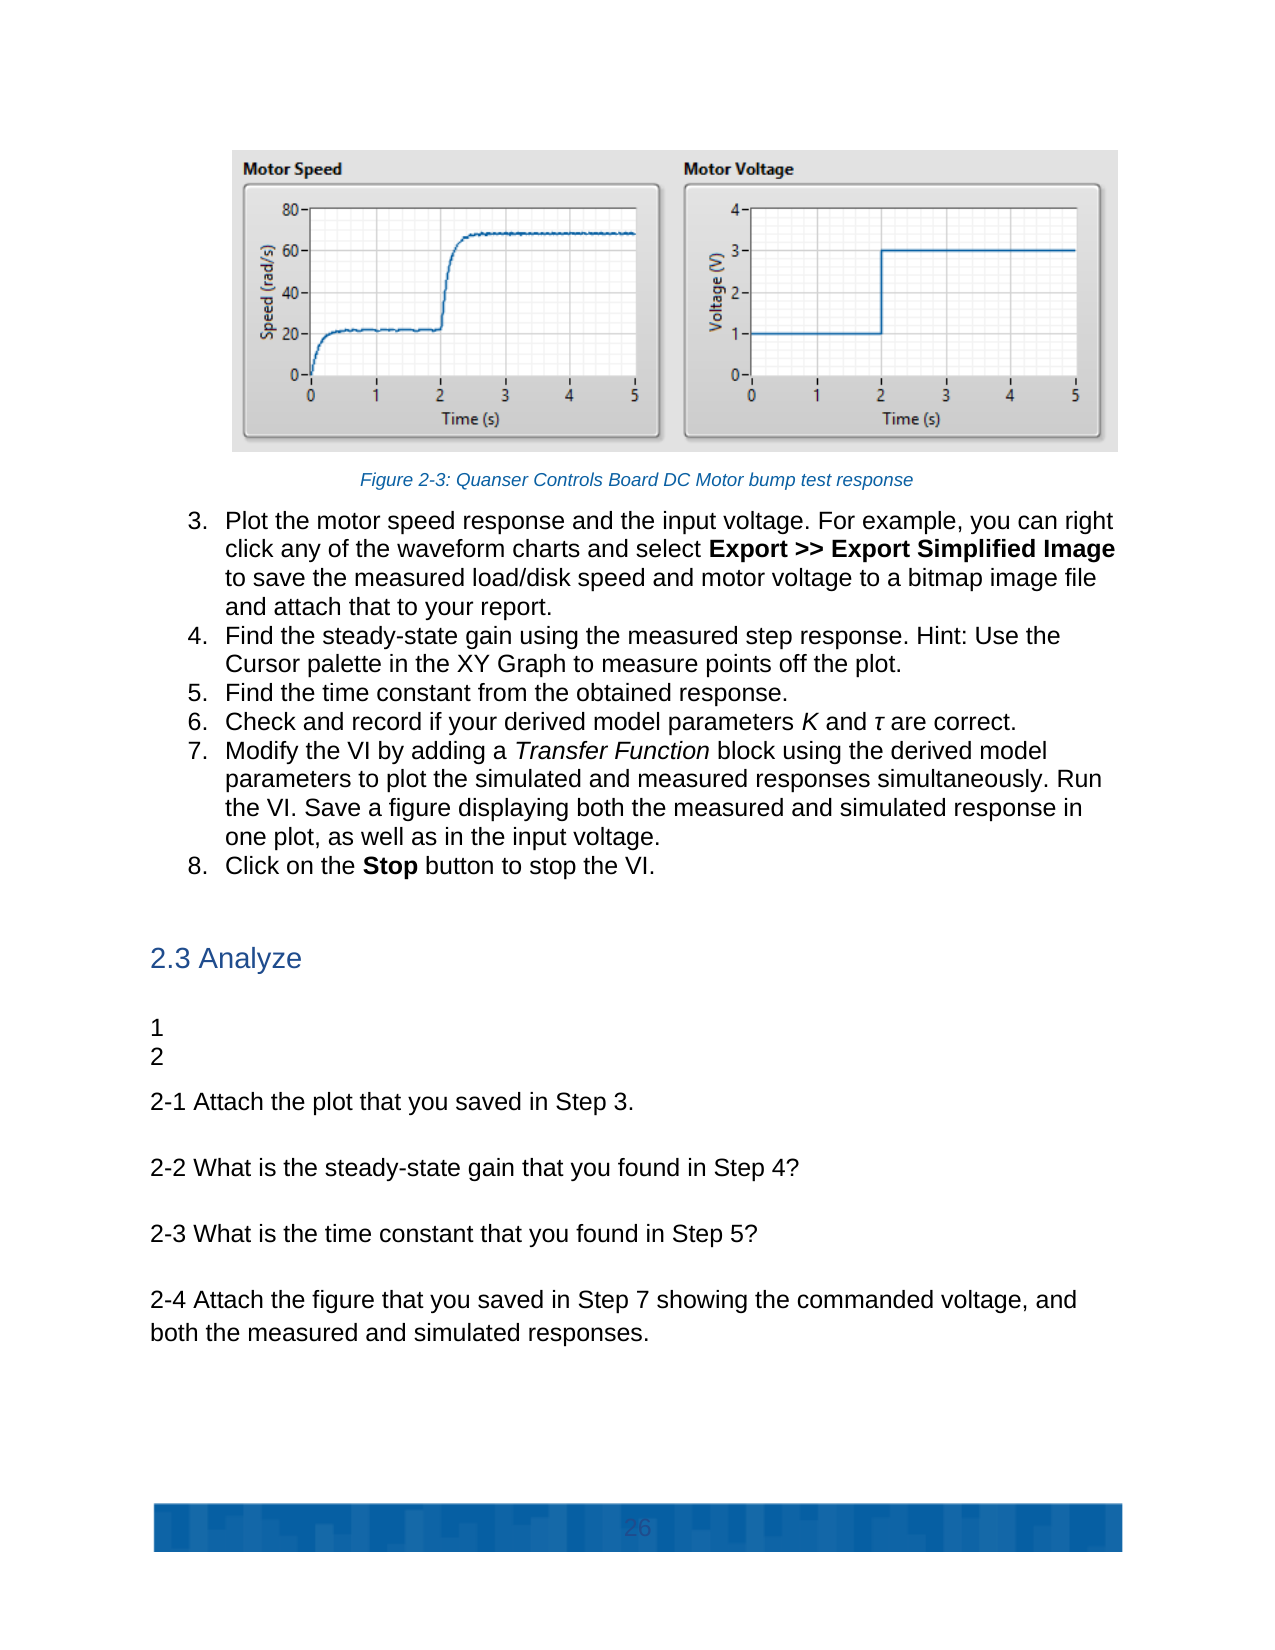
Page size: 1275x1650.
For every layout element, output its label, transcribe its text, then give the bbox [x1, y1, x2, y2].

list Modify the VI by adding a Transfer Function block using the derived model parameters to plot the simulated and measured responses simultaneously. Run the VI. Save a figure displaying both the measured and simulated response in one plot, as well as in the input voltage. [187, 736, 1125, 851]
text 2-2 What is the steady-state gain that you found in Step 4? [150, 1153, 1125, 1182]
picture [153, 1503, 1123, 1552]
list Find the steady-state gain using the measured step response. Hint: Use the Cursor palette in the XY Graph to measure points off the plot. [187, 621, 1125, 678]
picture [232, 150, 1118, 452]
text 2-4 Attach the figure that you saved in Step 7 showing the commanded voltage, and both the measured and simulated responses. [150, 1285, 1125, 1347]
subtitle 2.3 Analyze [150, 941, 1125, 975]
list Check and record if your derived model parameters K and τ are correct. [187, 707, 1125, 736]
text 2-1 Attach the plot that you saved in Step 3. [150, 1087, 1125, 1116]
list Click on the Stop button to stop the VI. [187, 851, 1125, 879]
list Find the time constant from the obtained response. [187, 678, 1125, 707]
text Figure 2-3: Quanser Controls Board DC Motor bump test response [150, 468, 1125, 490]
list Plot the motor speed response and the input voltage. For example, you can right click any of the waveform charts and select Export >> Export Simplified Image to save the measured load/disk speed and motor voltage to a bitmap image file and attach that to your report. [187, 506, 1125, 621]
text 2-3 What is the time constant that you found in Step 5? [150, 1219, 1125, 1248]
